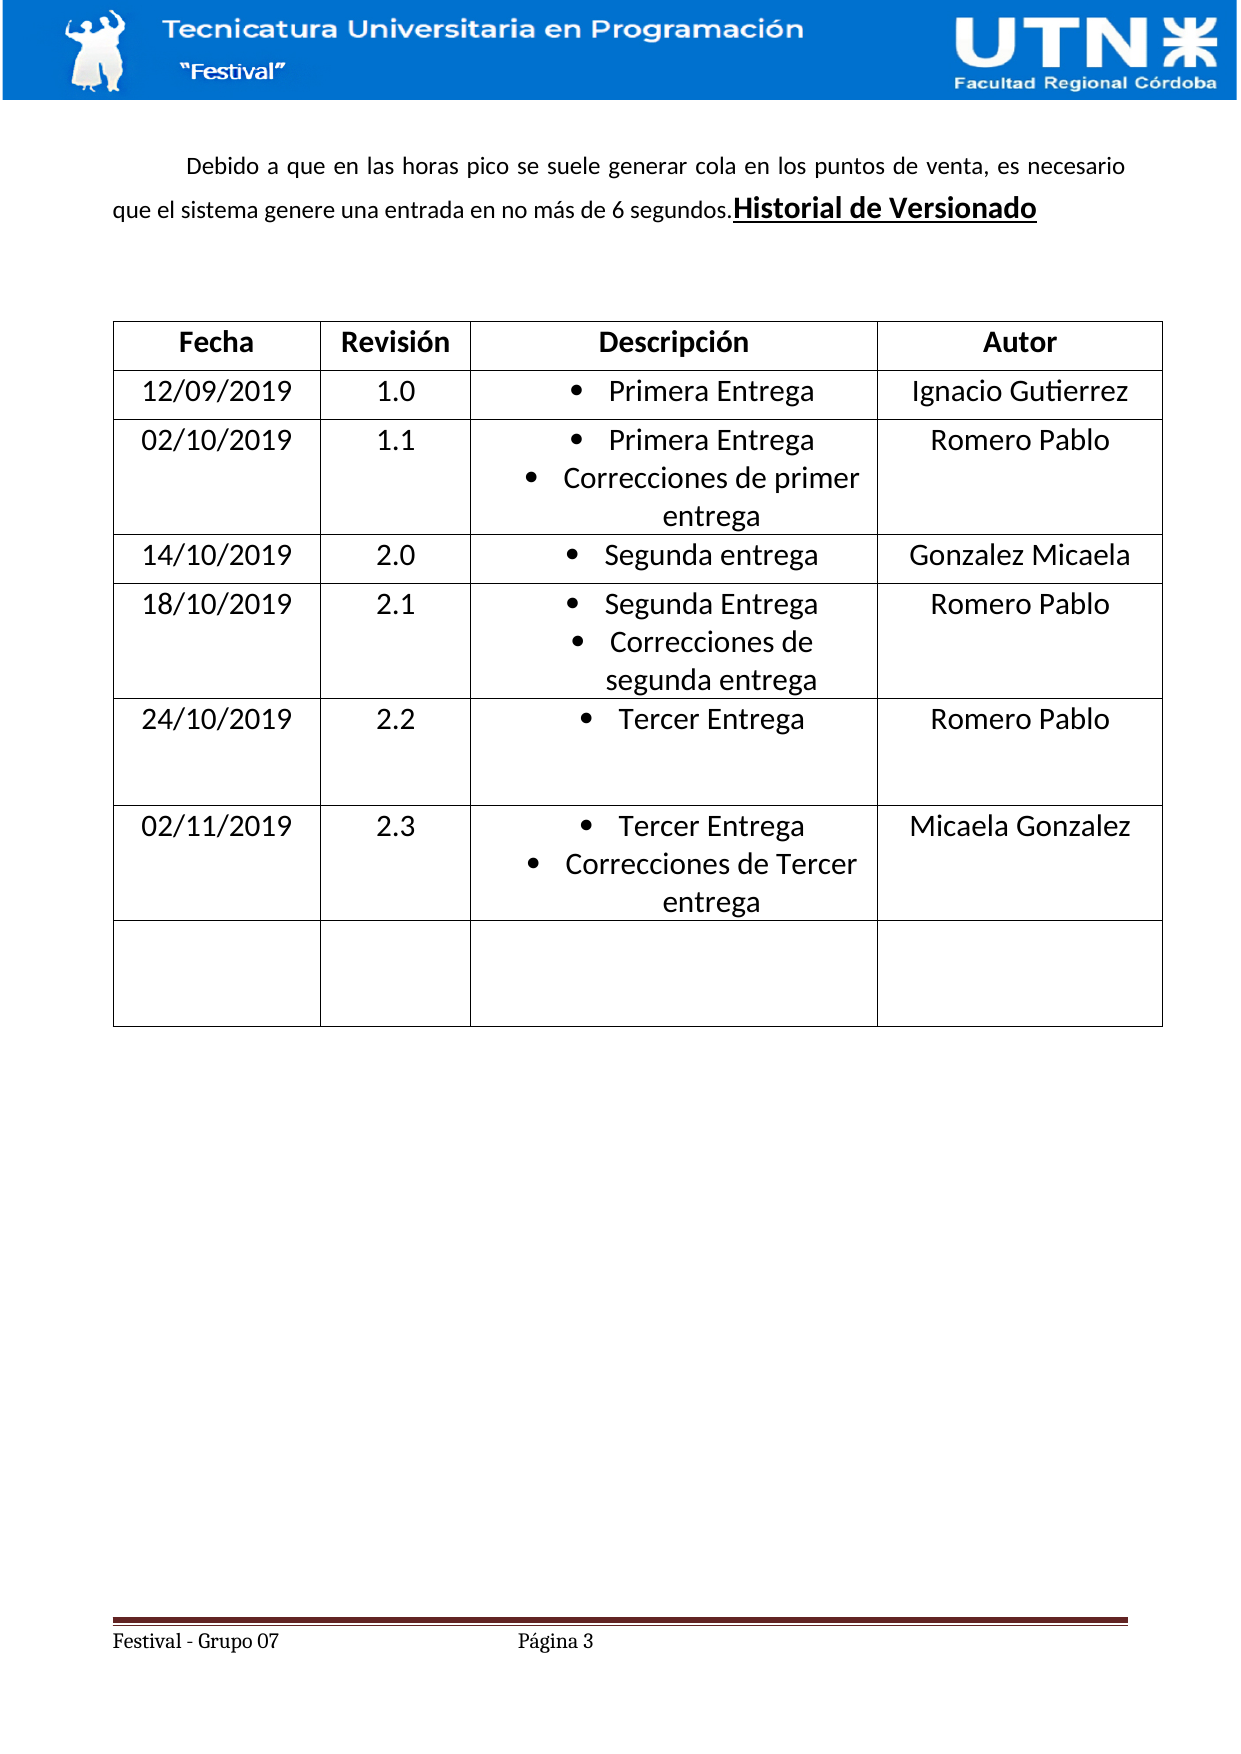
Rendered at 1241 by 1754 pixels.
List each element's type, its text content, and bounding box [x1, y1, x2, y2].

table_cell 1.1 [321, 420, 470, 534]
table_cell Segunda Entrega Correcciones de segunda entrega [471, 584, 877, 698]
table_header Fecha [114, 322, 320, 370]
table_cell 02/10/2019 [114, 420, 320, 534]
table_cell [114, 921, 320, 1026]
table_cell Primera Entrega Correcciones de primer entrega [471, 420, 877, 534]
table_cell 2.2 [321, 699, 470, 804]
table_cell 2.1 [321, 584, 470, 698]
table_cell 2.0 [321, 535, 470, 583]
table_cell 1.0 [321, 371, 470, 419]
table_cell Tercer Entrega Correcciones de Tercer entrega [471, 806, 877, 920]
table_cell Romero Pablo [878, 584, 1162, 698]
table_cell Tercer Entrega [471, 699, 877, 804]
text Debido a que en las horas pico se suele generar cola en los puntos de venta, es necesario que el sistema genere una entrada en no más de 6 segundos.Historial de Versionado [112, 150, 1128, 226]
table_cell 12/09/2019 [114, 371, 320, 419]
table_cell 18/10/2019 [114, 584, 320, 698]
table_cell [321, 921, 470, 1026]
table_cell 02/11/2019 [114, 806, 320, 920]
table_cell Micaela Gonzalez [878, 806, 1162, 920]
table_cell Gonzalez Micaela [878, 535, 1162, 583]
table_cell Romero Pablo [878, 699, 1162, 804]
table_cell [878, 921, 1162, 1026]
table_cell [471, 921, 877, 1026]
table_cell 14/10/2019 [114, 535, 320, 583]
table_cell Segunda entrega [471, 535, 877, 583]
table_cell 2.3 [321, 806, 470, 920]
table_header Revisión [321, 322, 470, 370]
table_header Autor [878, 322, 1162, 370]
table_cell Primera Entrega [471, 371, 877, 419]
table_cell Romero Pablo [878, 420, 1162, 534]
table_header Descripción [471, 322, 877, 370]
table_cell 24/10/2019 [114, 699, 320, 804]
picture [2, 0, 1236, 100]
table_cell Ignacio Gutierrez [878, 371, 1162, 419]
